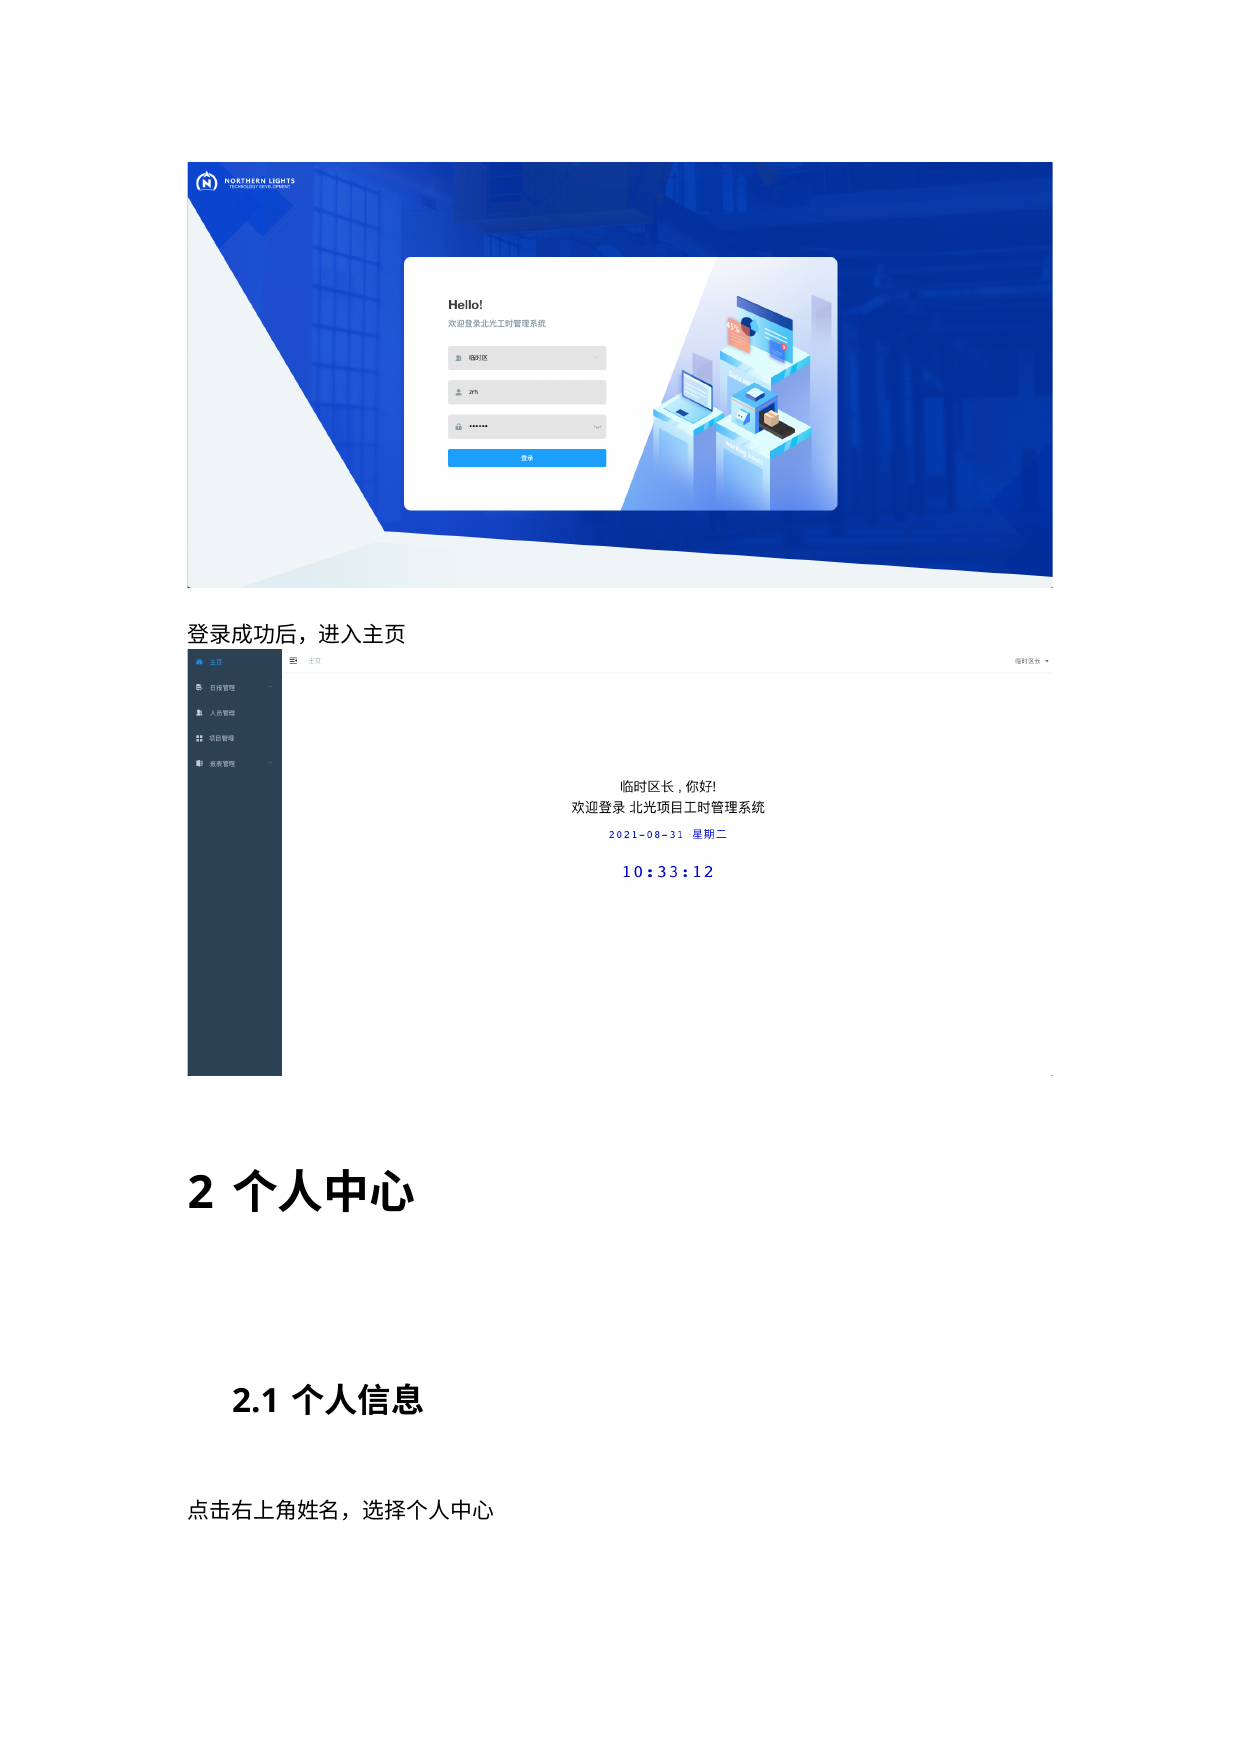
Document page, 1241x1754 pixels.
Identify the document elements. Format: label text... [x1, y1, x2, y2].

text 登录成功后，进入主页 [187, 617, 1053, 649]
picture [187, 649, 1053, 1076]
subtitle 个人信息 [232, 1366, 1053, 1431]
text 点击右上角姓名，选择个人中心 [187, 1493, 1053, 1525]
subtitle 个人中心 [187, 1140, 1053, 1237]
picture [187, 162, 1053, 588]
